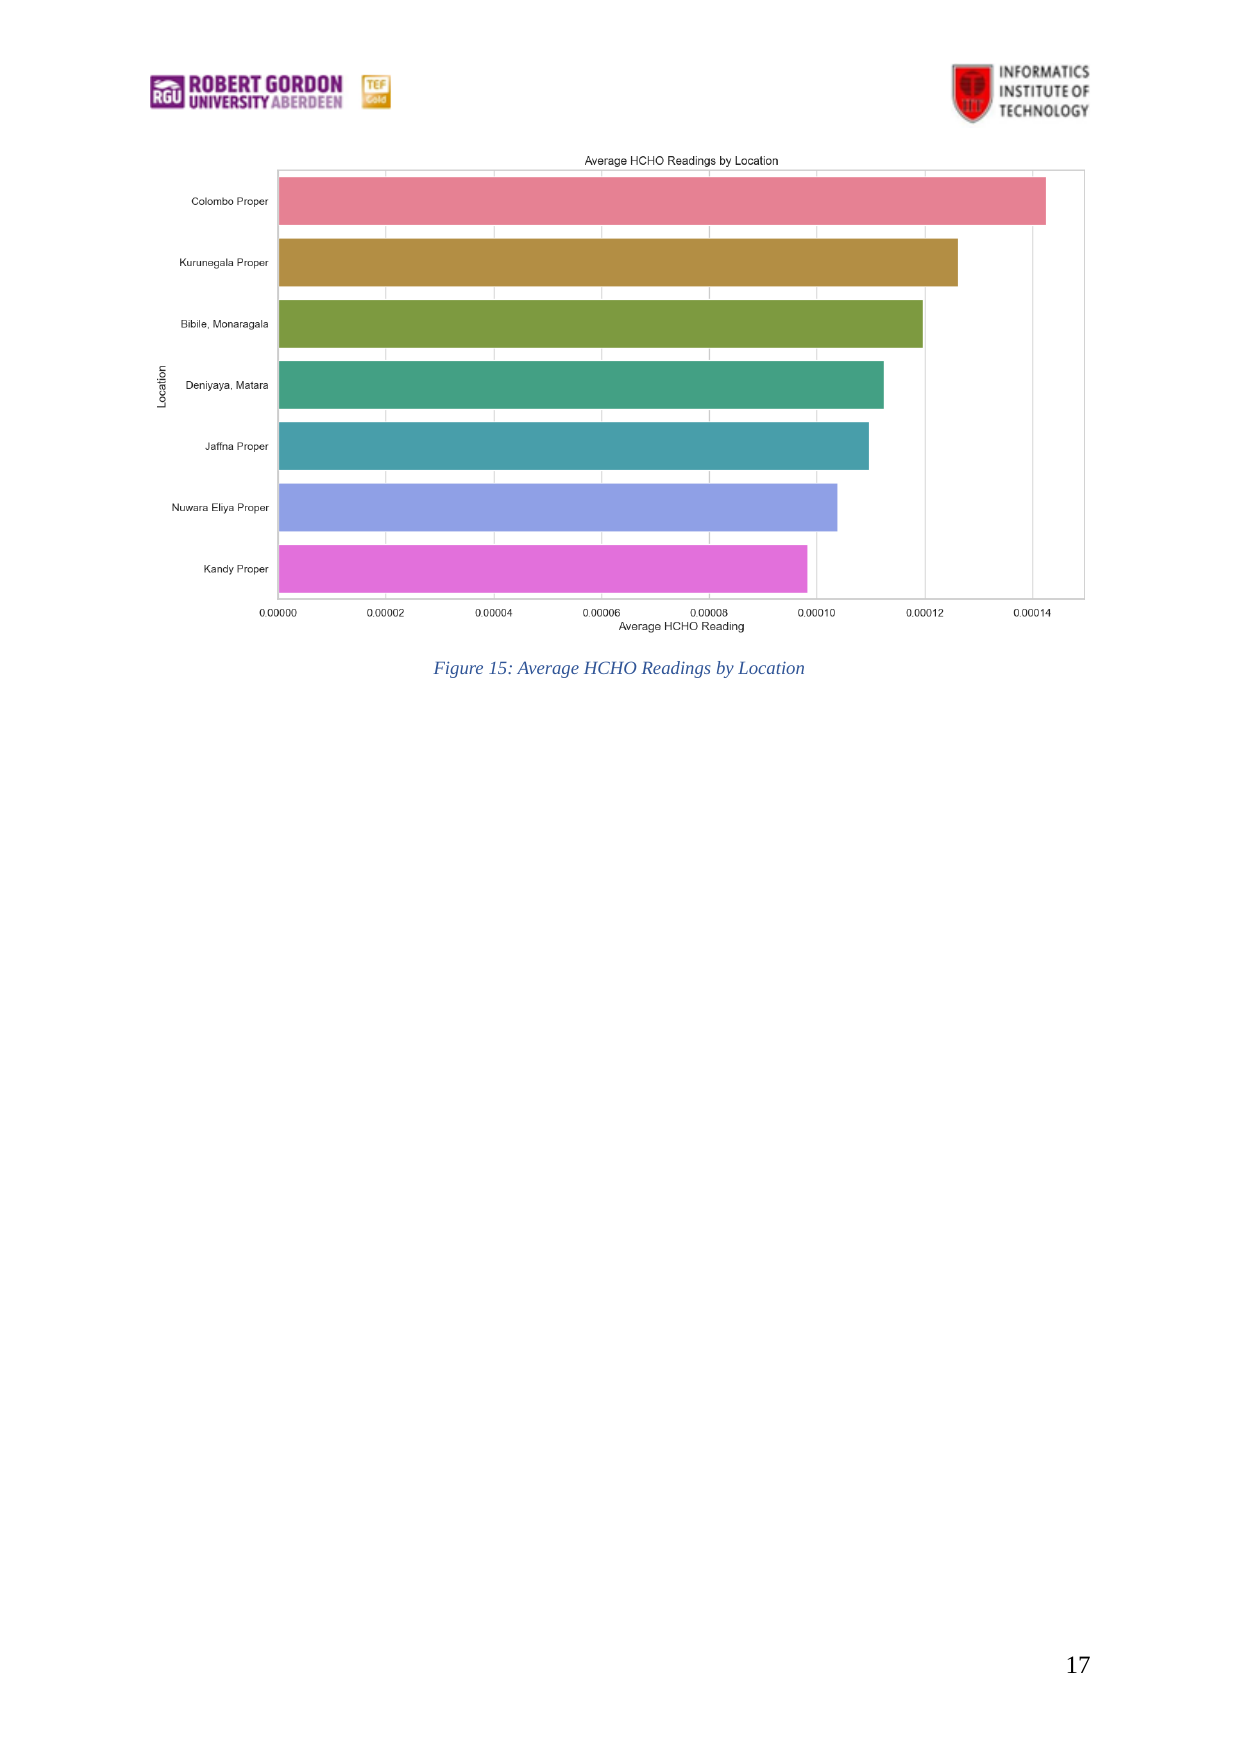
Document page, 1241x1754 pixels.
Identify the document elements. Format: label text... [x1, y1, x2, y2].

picture [150, 150, 1091, 639]
text Figure 15: Average HCHO Readings by Location [150, 657, 1090, 679]
picture [150, 63, 1091, 128]
